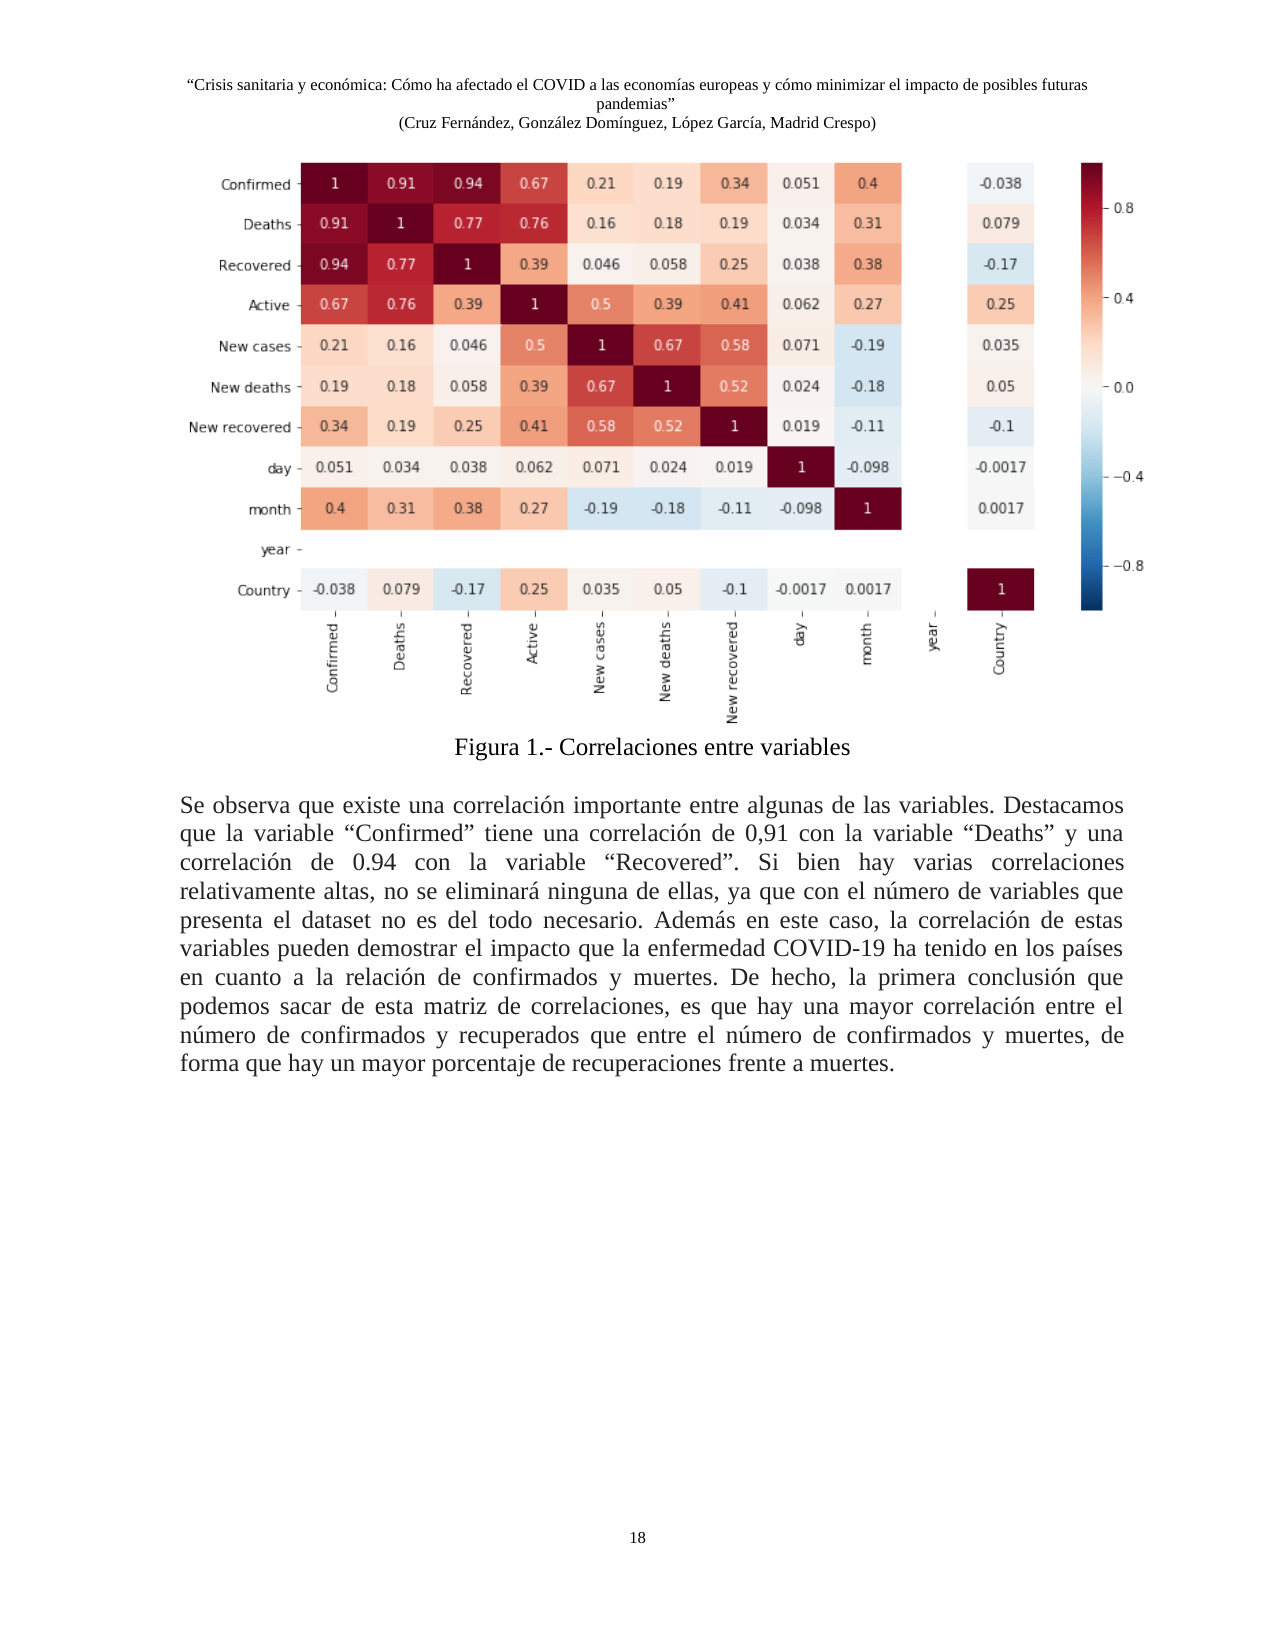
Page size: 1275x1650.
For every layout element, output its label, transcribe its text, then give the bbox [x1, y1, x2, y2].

picture [179, 150, 1155, 733]
text Figura 1.- Correlaciones entre variables [179, 733, 1125, 761]
text Se observa que existe una correlación importante entre algunas de las variables. Destacamos que la variable “Confirmed” tiene una correlación de 0,91 con la variable “Deaths” y una correlación de 0.94 con la variable “Recovered”. Si bien hay varias correlaciones relativamente altas, no se eliminará ninguna de ellas, ya que con el número de variables que presenta el dataset no es del todo necesario. Además en este caso, la correlación de estas variables pueden demostrar el impacto que la enfermedad COVID-19 ha tenido en los países en cuanto a la relación de confirmados y muertes. De hecho, la primera conclusión que podemos sacar de esta matriz de correlaciones, es que hay una mayor correlación entre el número de confirmados y recuperados que entre el número de confirmados y muertes, de forma que hay un mayor porcentaje de recuperaciones frente a muertes. [179, 946, 1125, 1077]
